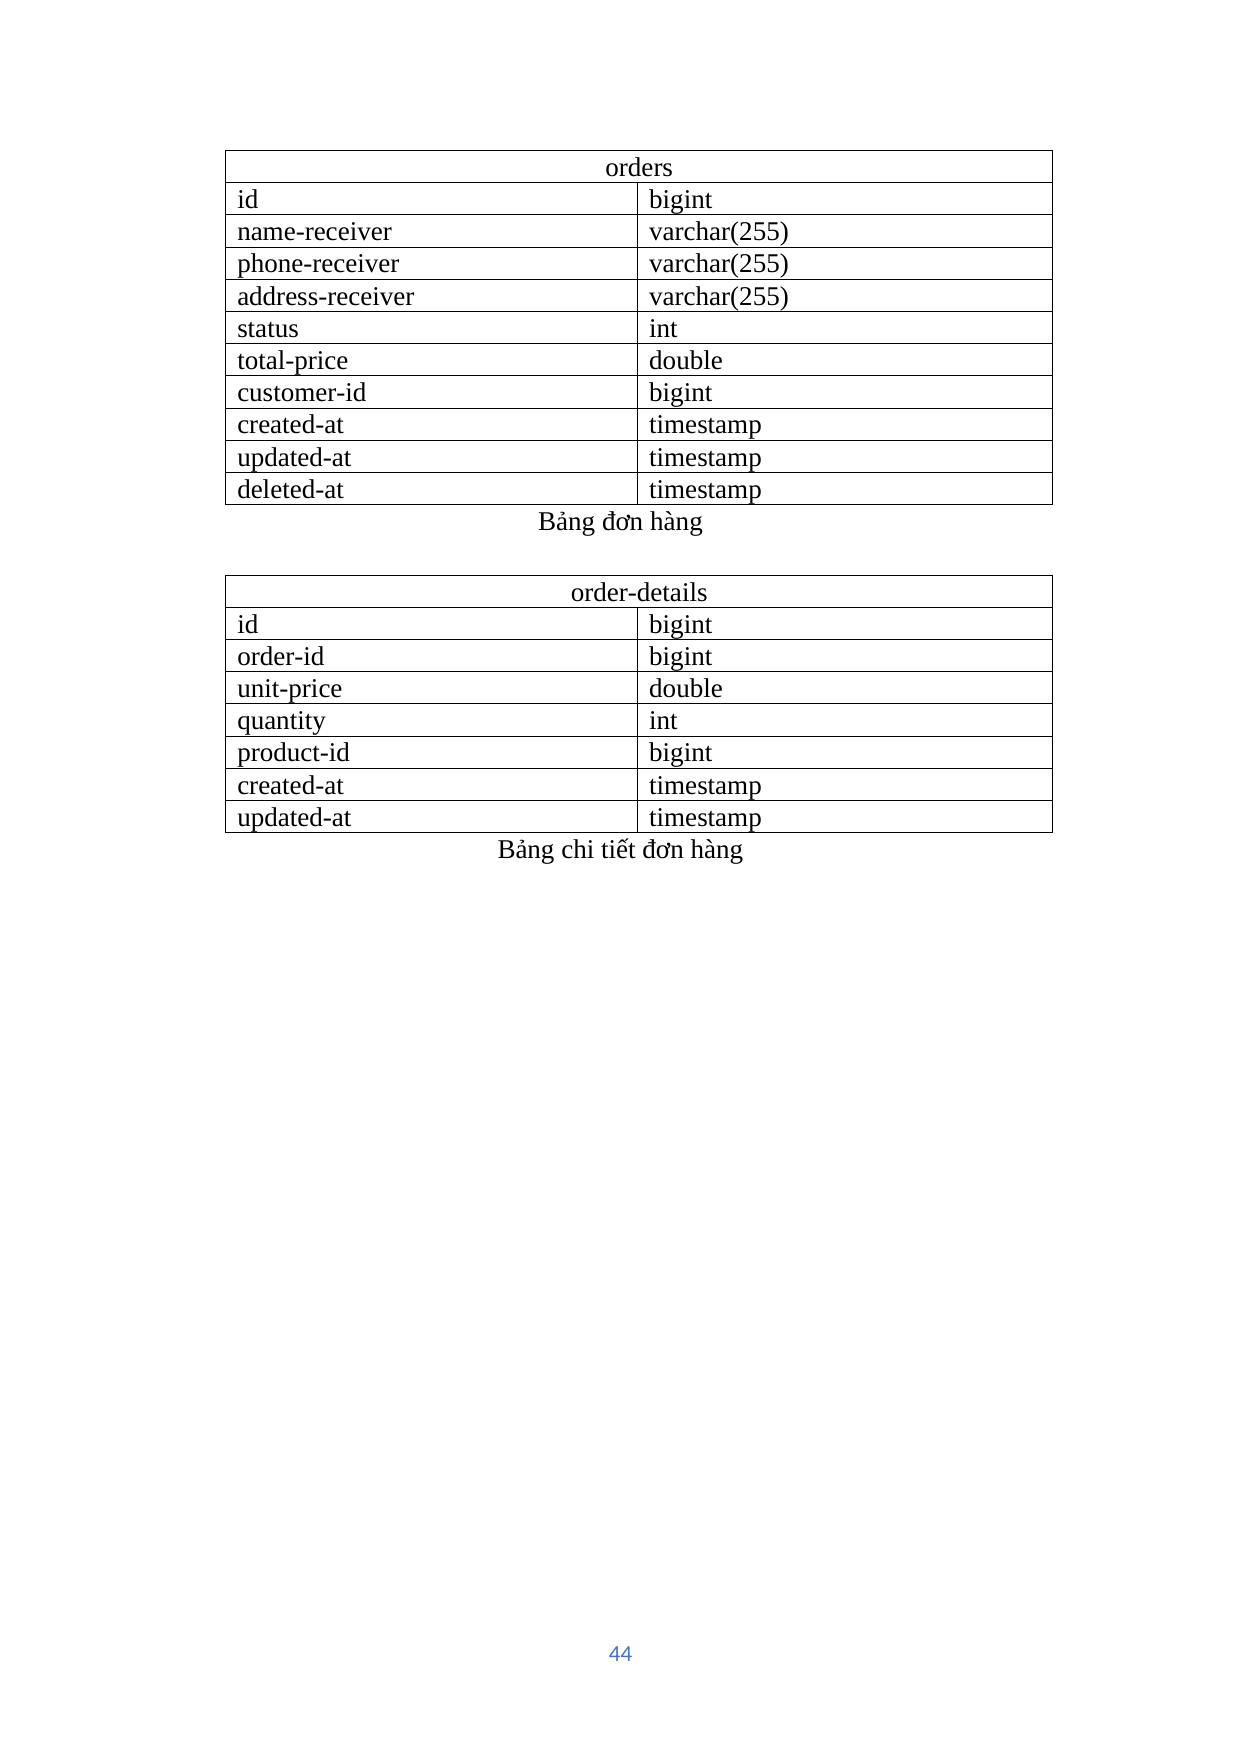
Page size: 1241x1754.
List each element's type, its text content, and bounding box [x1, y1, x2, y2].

table_cell double [638, 672, 1052, 703]
table_cell name-receiver [226, 215, 637, 247]
table_cell int [638, 312, 1052, 343]
text Bảng chi tiết đơn hàng [188, 833, 1053, 864]
table_cell created-at [226, 769, 637, 800]
table_cell order-id [226, 640, 637, 671]
table_cell int [638, 704, 1052, 736]
text Bảng đơn hàng [188, 505, 1053, 536]
table_header orders [226, 151, 1052, 182]
table_cell timestamp [638, 409, 1052, 440]
table_cell bigint [638, 737, 1052, 768]
table_cell updated-at [226, 441, 637, 472]
table_cell quantity [226, 704, 637, 736]
table_cell bigint [638, 640, 1052, 671]
table_cell status [226, 312, 637, 343]
table_cell phone-receiver [226, 248, 637, 279]
table_cell varchar(255) [638, 248, 1052, 279]
table_cell deleted-at [226, 473, 637, 504]
table_cell id [226, 183, 637, 214]
table_cell total-price [226, 344, 637, 375]
table_header order-details [226, 576, 1052, 607]
table_cell product-id [226, 737, 637, 768]
table_cell bigint [638, 376, 1052, 407]
table_cell customer-id [226, 376, 637, 407]
table_cell address-receiver [226, 280, 637, 311]
table_cell double [638, 344, 1052, 375]
table_cell timestamp [638, 801, 1052, 832]
table_cell varchar(255) [638, 215, 1052, 247]
table_cell timestamp [638, 473, 1052, 504]
table_cell updated-at [226, 801, 637, 832]
table_cell timestamp [638, 769, 1052, 800]
table_cell unit-price [226, 672, 637, 703]
table_cell id [226, 608, 637, 639]
table_cell varchar(255) [638, 280, 1052, 311]
table_cell timestamp [638, 441, 1052, 472]
table_cell bigint [638, 608, 1052, 639]
table_cell created-at [226, 409, 637, 440]
table_cell bigint [638, 183, 1052, 214]
